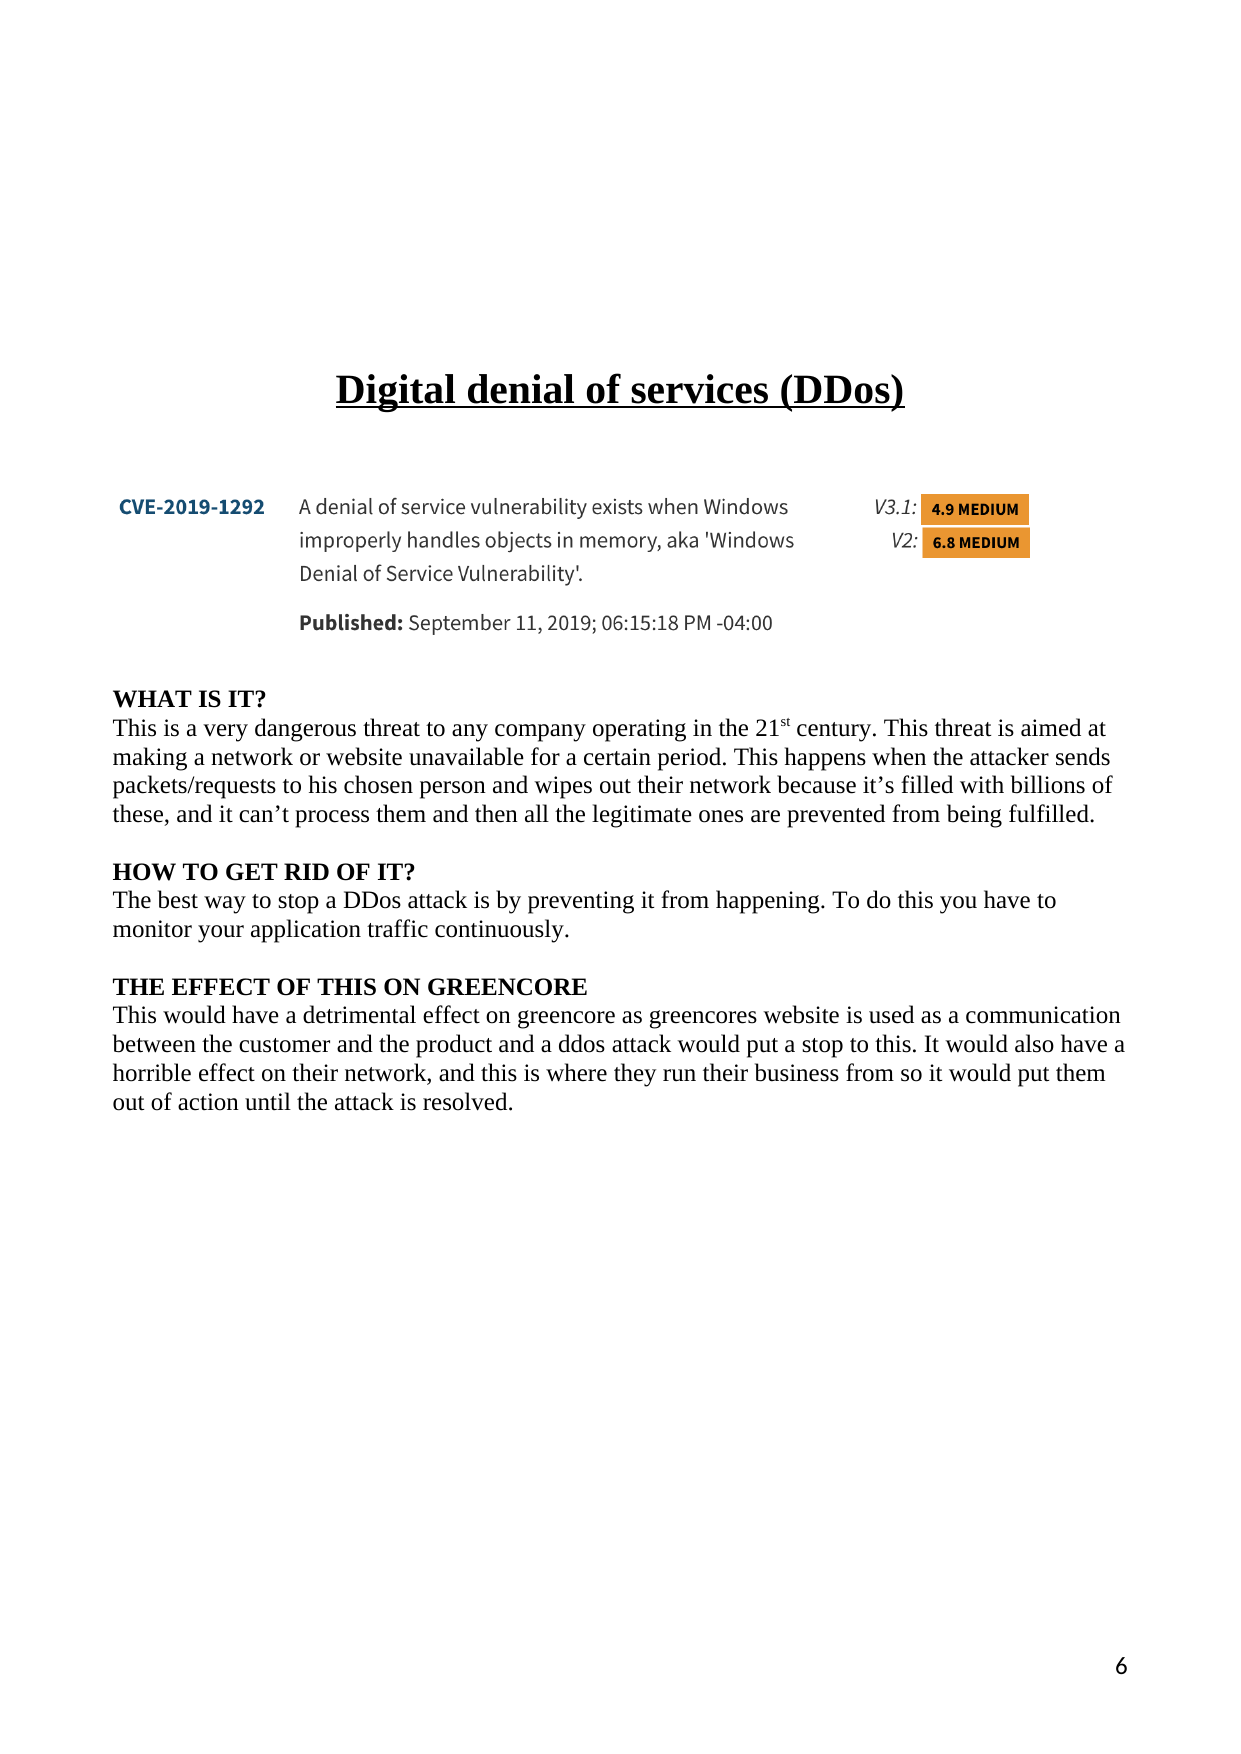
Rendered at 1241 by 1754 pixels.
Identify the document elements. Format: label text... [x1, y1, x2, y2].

text This is a very dangerous threat to any company operating in the 21st century. This threat is aimed at making a network or website unavailable for a certain period. This happens when the attacker sends packets/requests to his chosen person and wipes out their network because it’s filled with billions of these, and it can’t process them and then all the legitimate ones are prevented from being fulfilled. [112, 713, 1128, 828]
text HOW TO GET RID OF IT? [112, 857, 1128, 885]
text Digital denial of services (DDos) [112, 365, 1128, 413]
text WHAT IS IT? [112, 684, 1128, 713]
text The best way to stop a DDos attack is by preventing it from happening. To do this you have to monitor your application traffic continuously. [112, 885, 1128, 943]
picture [112, 483, 1051, 642]
text THE EFFECT OF THIS ON GREENCORE [112, 972, 1128, 1000]
text This would have a detrimental effect on greencore as greencores website is used as a communication between the customer and the product and a ddos attack would put a stop to this. It would also have a horrible effect on their network, and this is where they run their business from so it would put them out of action until the attack is resolved. [112, 1000, 1128, 1115]
